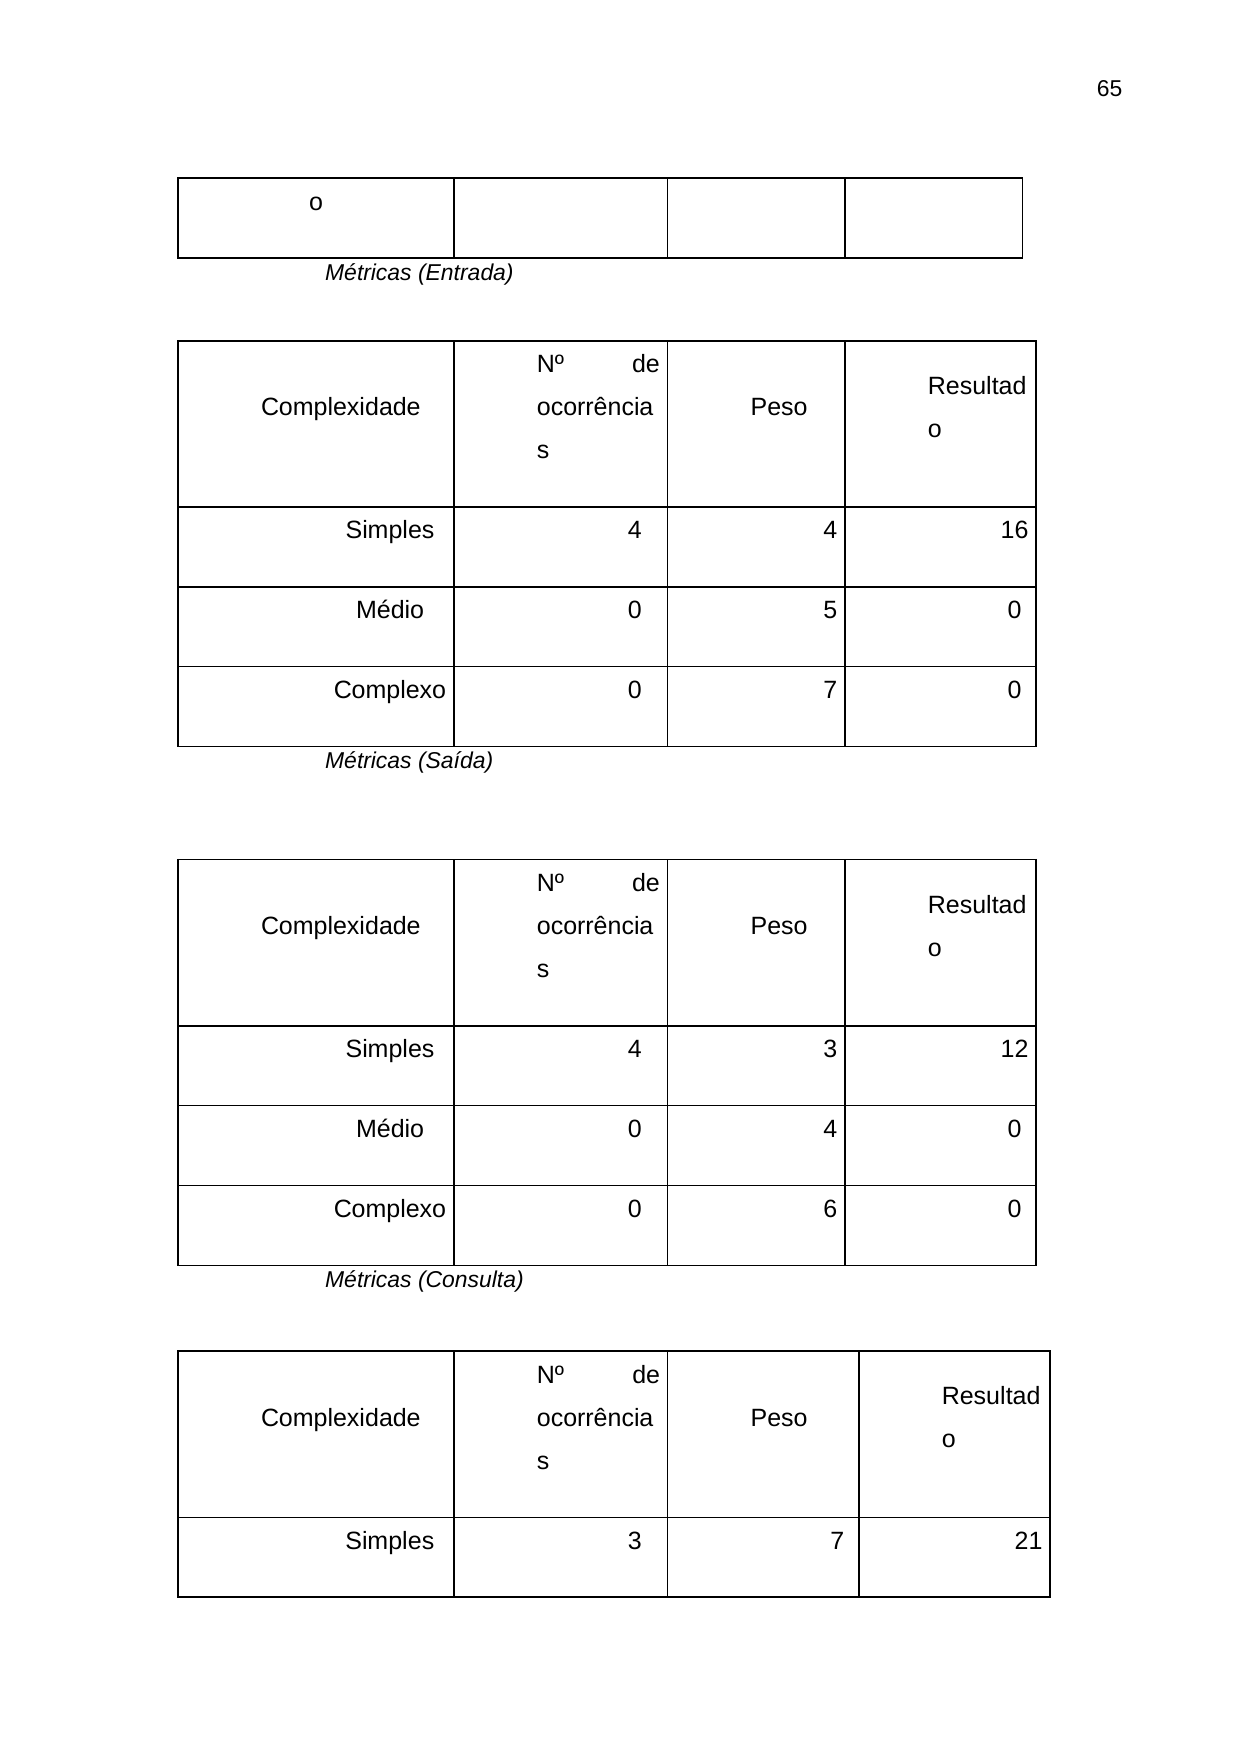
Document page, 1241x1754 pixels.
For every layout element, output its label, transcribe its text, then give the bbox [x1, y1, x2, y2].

table_cell 5 [668, 588, 844, 666]
text Métricas (Entrada) [177, 259, 1122, 285]
table_cell 0 [455, 667, 667, 746]
table_cell 4 [668, 508, 844, 586]
table_cell 3 [455, 1518, 667, 1596]
table_cell 0 [846, 179, 1022, 257]
table_cell 0 [846, 1106, 1035, 1185]
table_cell 21 [860, 1518, 1049, 1596]
table_cell 7 [668, 667, 844, 746]
table_cell 0 [455, 1106, 667, 1185]
table_cell 3 [668, 1027, 844, 1105]
table_cell 12 [846, 1027, 1035, 1105]
table_header Peso [668, 342, 844, 506]
table_header Resultado [846, 860, 1035, 1025]
table_header Complexidade [179, 1352, 453, 1516]
table_cell 4 [668, 1106, 844, 1185]
table_cell Simples [179, 1518, 453, 1596]
table_cell Simples [179, 1027, 453, 1105]
table_header Complexidade [179, 342, 453, 506]
table_cell 6 [668, 179, 844, 257]
table_cell Médio [179, 588, 453, 666]
table_header Peso [668, 860, 844, 1025]
table_cell 4 [455, 508, 667, 586]
table_cell 0 [846, 667, 1035, 746]
table_cell 0 [455, 179, 667, 257]
table_cell 0 [455, 1186, 667, 1264]
table_cell 16 [846, 508, 1035, 586]
table_header Peso [668, 1352, 858, 1516]
table_header Nº de ocorrências [455, 342, 667, 506]
table_cell Simples [179, 508, 453, 586]
table_cell Complexo [179, 1186, 453, 1264]
table_header Nº de ocorrências [455, 1352, 667, 1516]
table_cell 7 [668, 1518, 858, 1596]
table_cell 0 [846, 1186, 1035, 1264]
table_header Nº de ocorrências [455, 860, 667, 1025]
table_header Complexidade [179, 860, 453, 1025]
table_cell 0 [455, 588, 667, 666]
table_header Resultado [846, 342, 1035, 506]
table_cell Complexo [179, 667, 453, 746]
table_cell 4 [455, 1027, 667, 1105]
text Métricas (Consulta) [177, 1266, 1122, 1292]
table_cell Complexo [179, 179, 453, 257]
table_cell 0 [846, 588, 1035, 666]
table_header Resultado [860, 1352, 1049, 1516]
table_cell Médio [179, 1106, 453, 1185]
table_cell 6 [668, 1186, 844, 1264]
text Métricas (Saída) [177, 747, 1122, 774]
